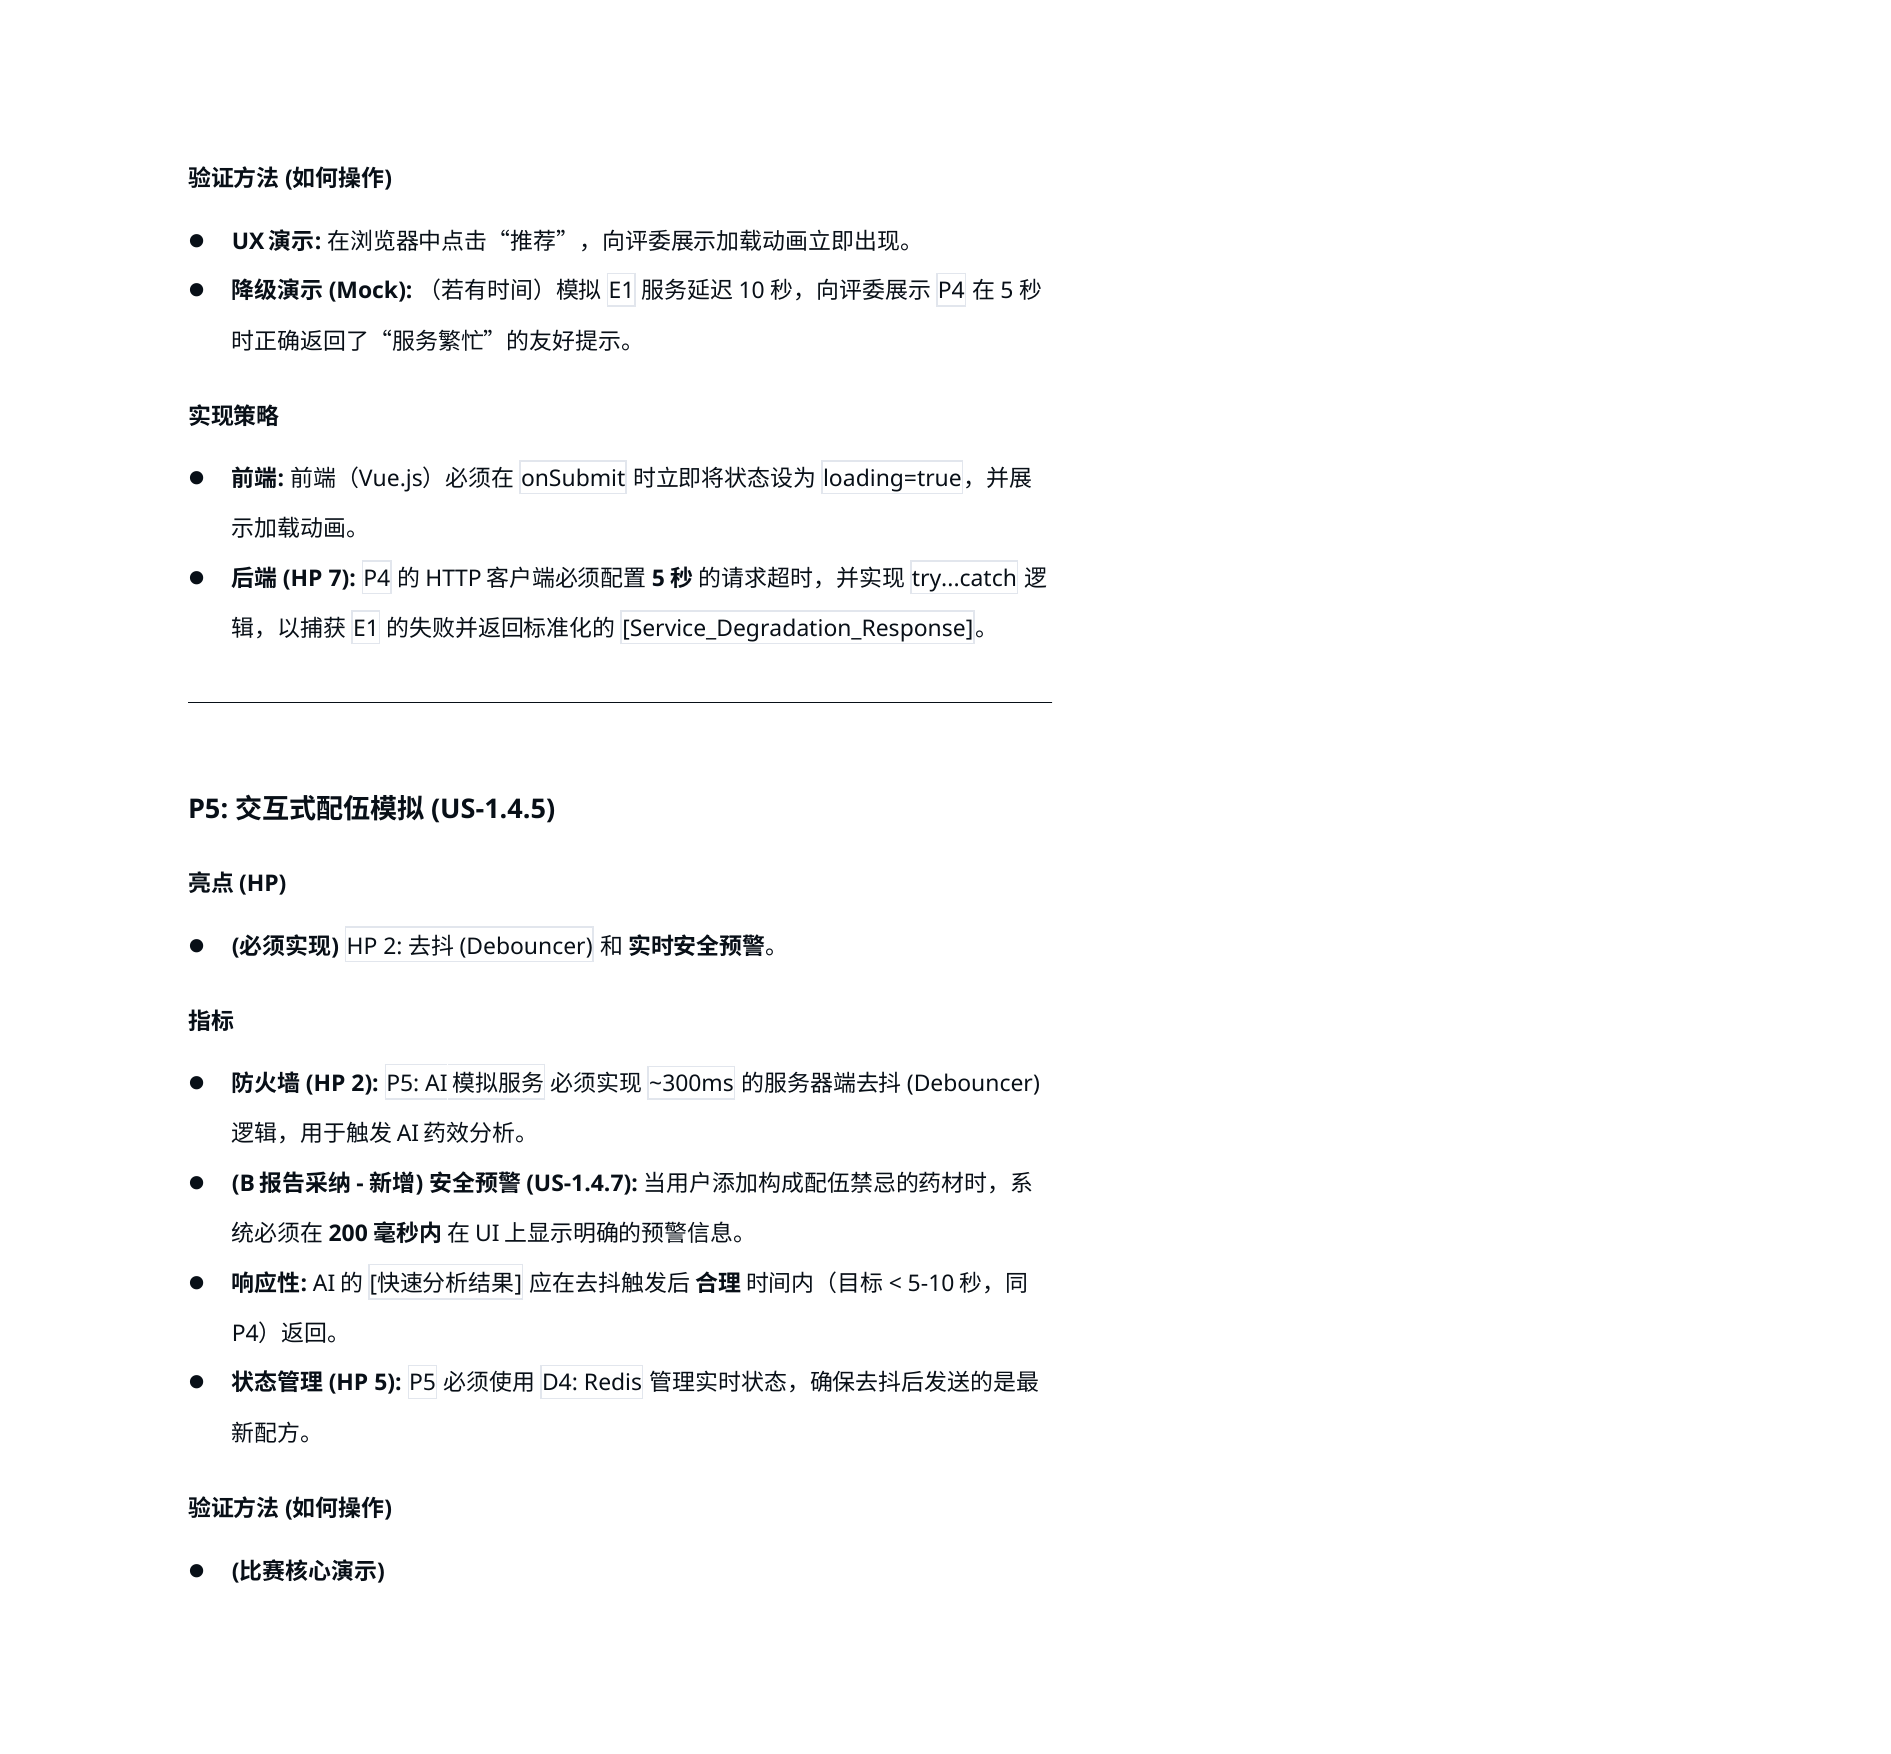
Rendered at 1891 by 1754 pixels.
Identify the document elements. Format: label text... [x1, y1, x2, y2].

subtitle 验证方法 (如何操作) [188, 1482, 1052, 1532]
list 前端: 前端（Vue.js）必须在 onSubmit 时立即将状态设为 loading=true，并展示加载动画。 [188, 452, 1052, 552]
list (必须实现) HP 2: 去抖 (Debouncer) 和 实时安全预警。 [188, 919, 1052, 969]
subtitle 亮点 (HP) [188, 857, 1052, 907]
list UX演示: 在浏览器中点击“推荐”，向评委展示加载动画立即出现。 [188, 214, 1052, 264]
list 降级演示 (Mock): （若有时间）模拟 E1 服务延迟 10 秒，向评委展示 P4 在 5 秒 时正确返回了“服务繁忙”的友好提示。 [188, 264, 1052, 364]
subtitle 指标 [188, 994, 1052, 1044]
list (B报告采纳 - 新增) 安全预警 (US-1.4.7): 当用户添加构成配伍禁忌的药材时，系统必须在 200 毫秒内 在UI上显示明确的预警信息。 [188, 1157, 1052, 1257]
list 状态管理 (HP 5): P5 必须使用 D4: Redis 管理实时状态，确保去抖后发送的是最新配方。 [188, 1357, 1052, 1457]
subtitle 实现策略 [188, 389, 1052, 439]
list 响应性: AI的 [快速分析结果] 应在去抖触发后 合理 时间内（目标 < 5-10秒，同P4）返回。 [188, 1257, 1052, 1357]
list 后端 (HP 7): P4 的HTTP客户端必须配置 5 秒 的请求超时，并实现 try...catch 逻辑，以捕获 E1 的失败并返回标准化的 [Service_Degradation_Response]。 [188, 552, 1052, 652]
list (比赛核心演示) [188, 1544, 1052, 1594]
list 防火墙 (HP 2): P5: AI模拟服务 必须实现 ~300ms 的服务器端去抖 (Debouncer) 逻辑，用于触发AI药效分析。 [188, 1057, 1052, 1157]
subtitle 验证方法 (如何操作) [188, 152, 1052, 202]
subtitle P5: 交互式配伍模拟 (US-1.4.5) [188, 782, 1052, 832]
